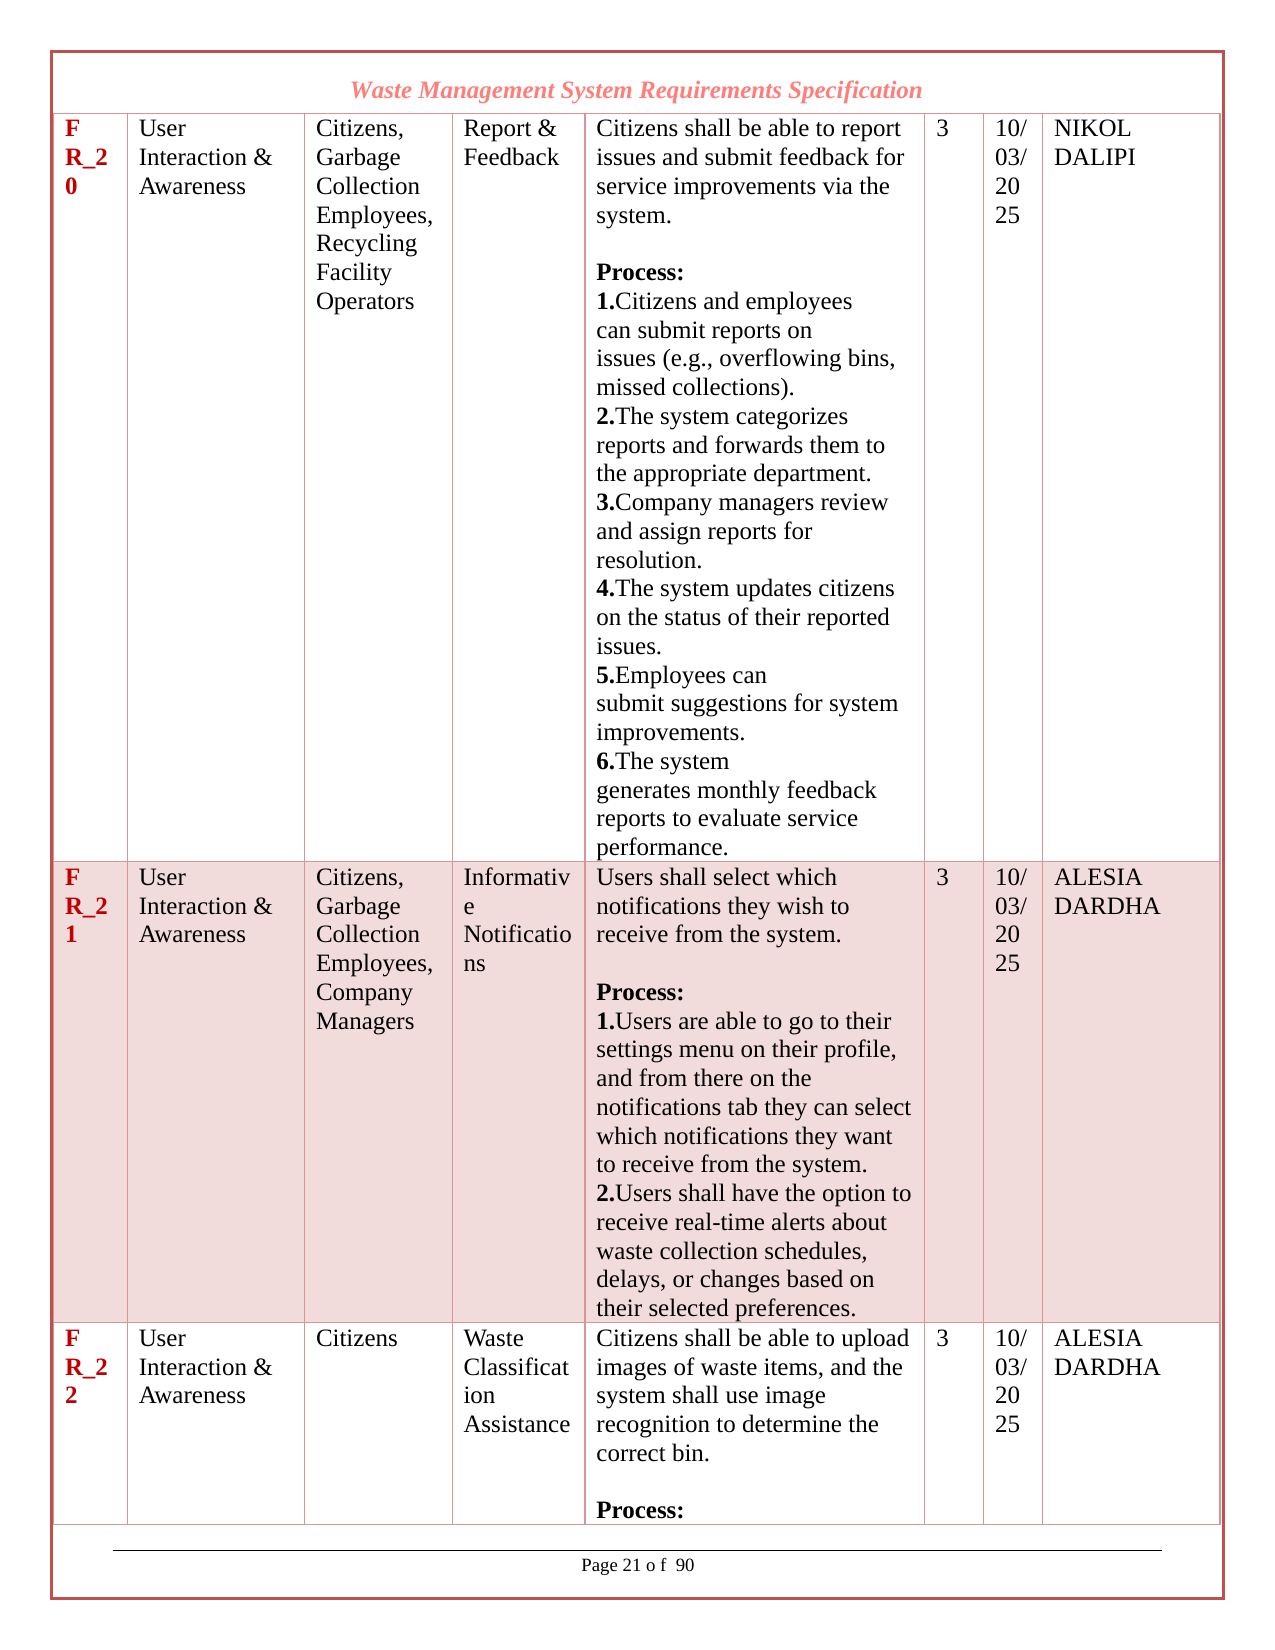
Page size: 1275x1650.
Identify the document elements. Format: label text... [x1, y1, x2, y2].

table_cell FR_21 [54, 862, 127, 1322]
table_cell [453, 1323, 584, 1524]
table_cell User Interaction & Awareness [128, 862, 304, 1322]
table_cell 3 [925, 1323, 983, 1524]
table_cell 3 [925, 114, 983, 861]
table_cell Users shall select which notifications they wish to receive from the system. Process: 1.Users are able to go to their settings menu on their profile, and from there on the notifications tab they can select which notifications they want to receive from the system. 2.Users shall have the option to receive real-time alerts about waste collection schedules, delays, or changes based on their selected preferences. [586, 862, 924, 1322]
table_cell Citizens [305, 1323, 452, 1524]
table_cell NIKOL DALIPI [1043, 114, 1219, 861]
table_cell Citizens, Garbage Collection Employees, Company Managers [305, 862, 452, 1322]
table_cell ALESIA DARDHA [1043, 862, 1219, 1322]
table_cell Citizens shall be able to report issues and submit feedback for service improvements via the system. Process: 1.Citizens and employees can submit reports on issues (e.g., overflowing bins, missed collections). 2.The system categorizes reports and forwards them to the appropriate department. 3.Company managers review and assign reports for resolution. 4.The system updates citizens on the status of their reported issues. 5.Employees can submit suggestions for system improvements. 6.The system generates monthly feedback reports to evaluate service performance. [586, 114, 924, 861]
table_cell FR_20 [54, 114, 127, 861]
table_cell Report & Feedback [453, 114, 584, 861]
table_cell User Interaction & Awareness [128, 114, 304, 861]
table_cell 10/ 03/ 2025 [984, 1323, 1042, 1524]
table_cell 10/ 03/ 2025 [984, 862, 1042, 1322]
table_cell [128, 1323, 304, 1524]
table_cell FR_22 [54, 1323, 127, 1524]
table_cell ALESIA DARDHA [1043, 1323, 1219, 1524]
table_cell 3 [925, 862, 983, 1322]
table_cell Citizens, Garbage Collection Employees, Recycling Facility Operators [305, 114, 452, 861]
table_cell 10/ 03/ 2025 [984, 114, 1042, 861]
table_cell Informative Notifications [453, 862, 584, 1322]
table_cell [586, 1323, 924, 1524]
